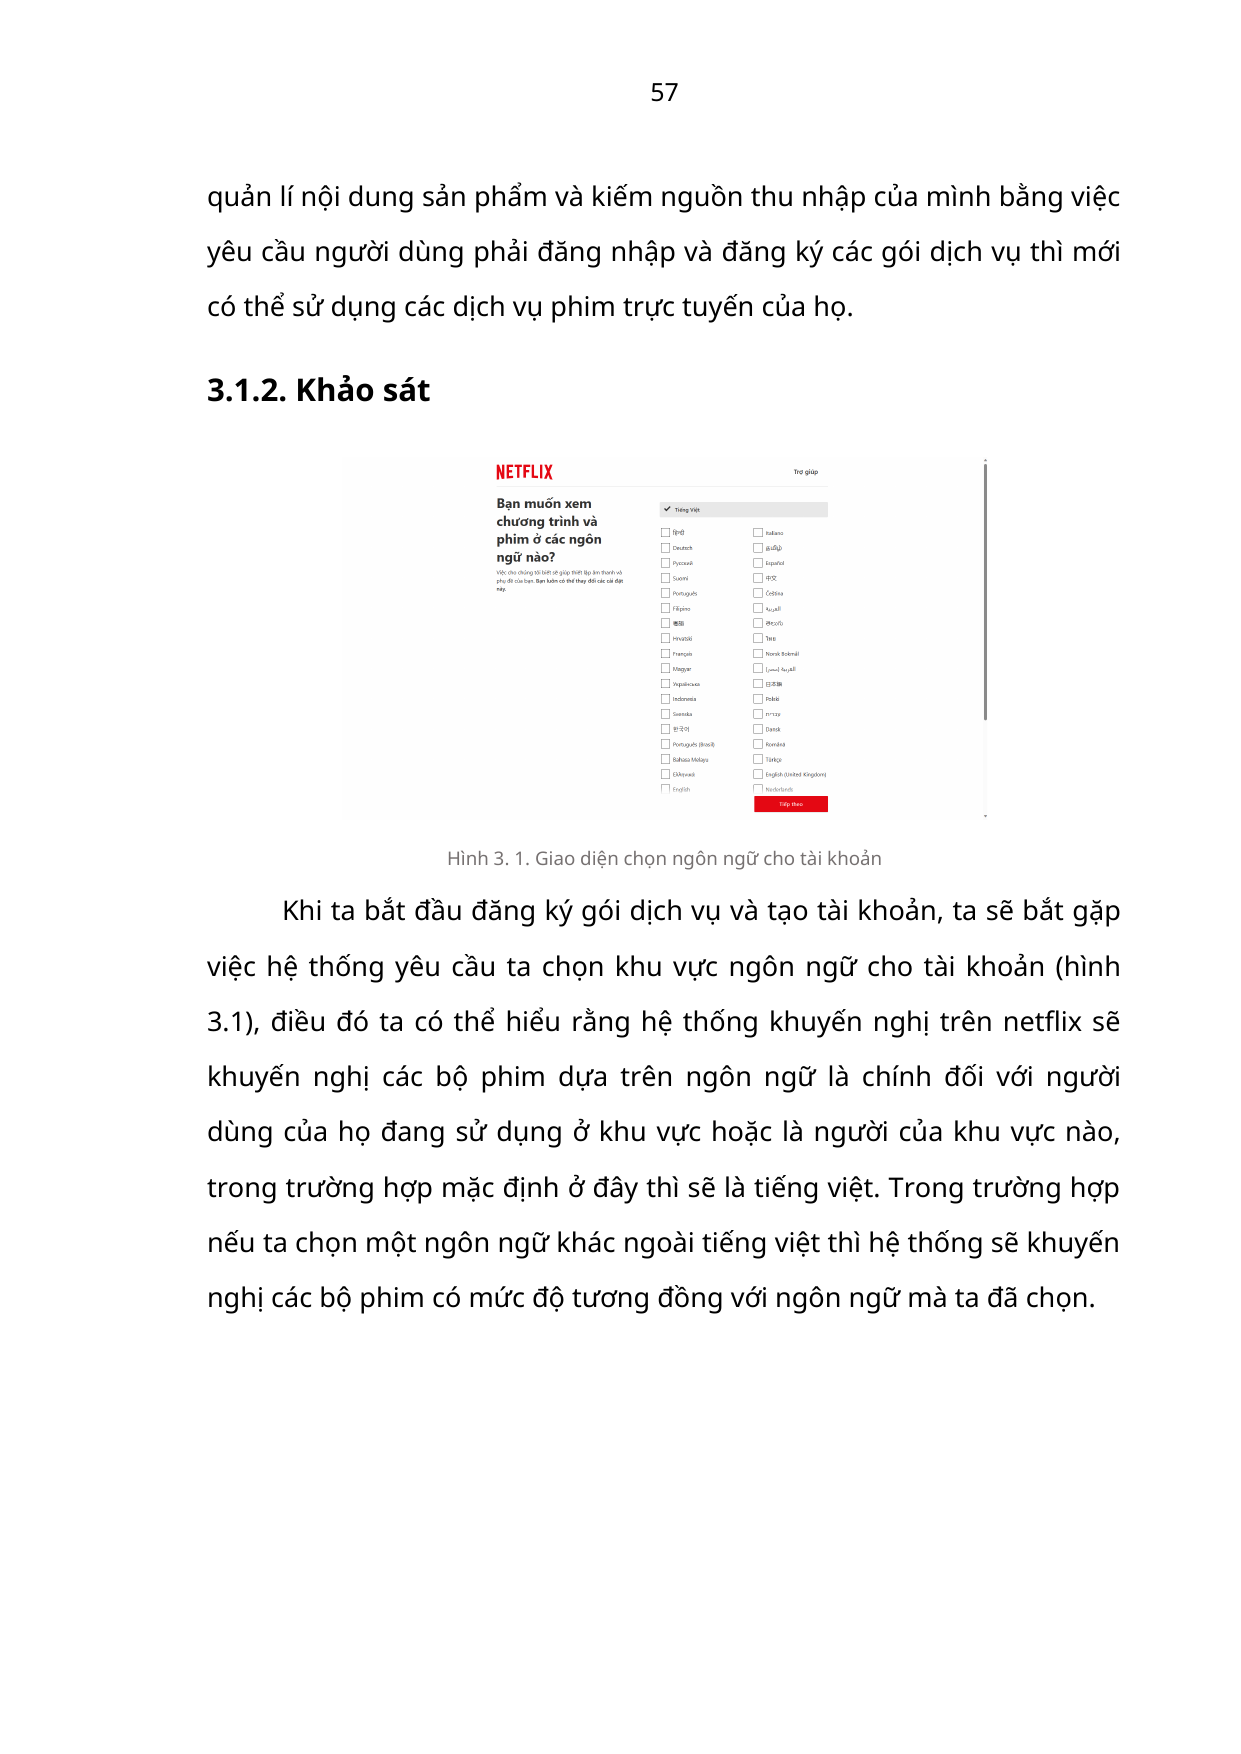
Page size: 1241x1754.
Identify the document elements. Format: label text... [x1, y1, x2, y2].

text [207, 177, 1122, 325]
picture [341, 457, 988, 820]
text Khi ta bắt đầu đăng ký gói dịch vụ và tạo tài khoản, ta sẽ bắt gặp việc hệ thống yêu cầu ta chọn khu vực ngôn ngữ cho tài khoản (hình 3.1), điều đó ta có thể hiểu rằng hệ thống khuyến nghị trên netflix sẽ khuyến nghị các bộ phim dựa trên ngôn ngữ là chính đối với người dùng của họ đang sử dụng ở khu vực hoặc là người của khu vực nào, trong trường hợp mặc định ở đây thì sẽ là tiếng việt. Trong trường hợp nếu ta chọn một ngôn ngữ khác ngoài tiếng việt thì hệ thống sẽ khuyến nghị các bộ phim có mức độ tương đồng với ngôn ngữ mà ta đã chọn. [207, 892, 1122, 1316]
subtitle 3.1.2. Khảo sát [207, 368, 1122, 411]
text Hình 3. 1. Giao diện chọn ngôn ngữ cho tài khoản [207, 845, 1122, 871]
